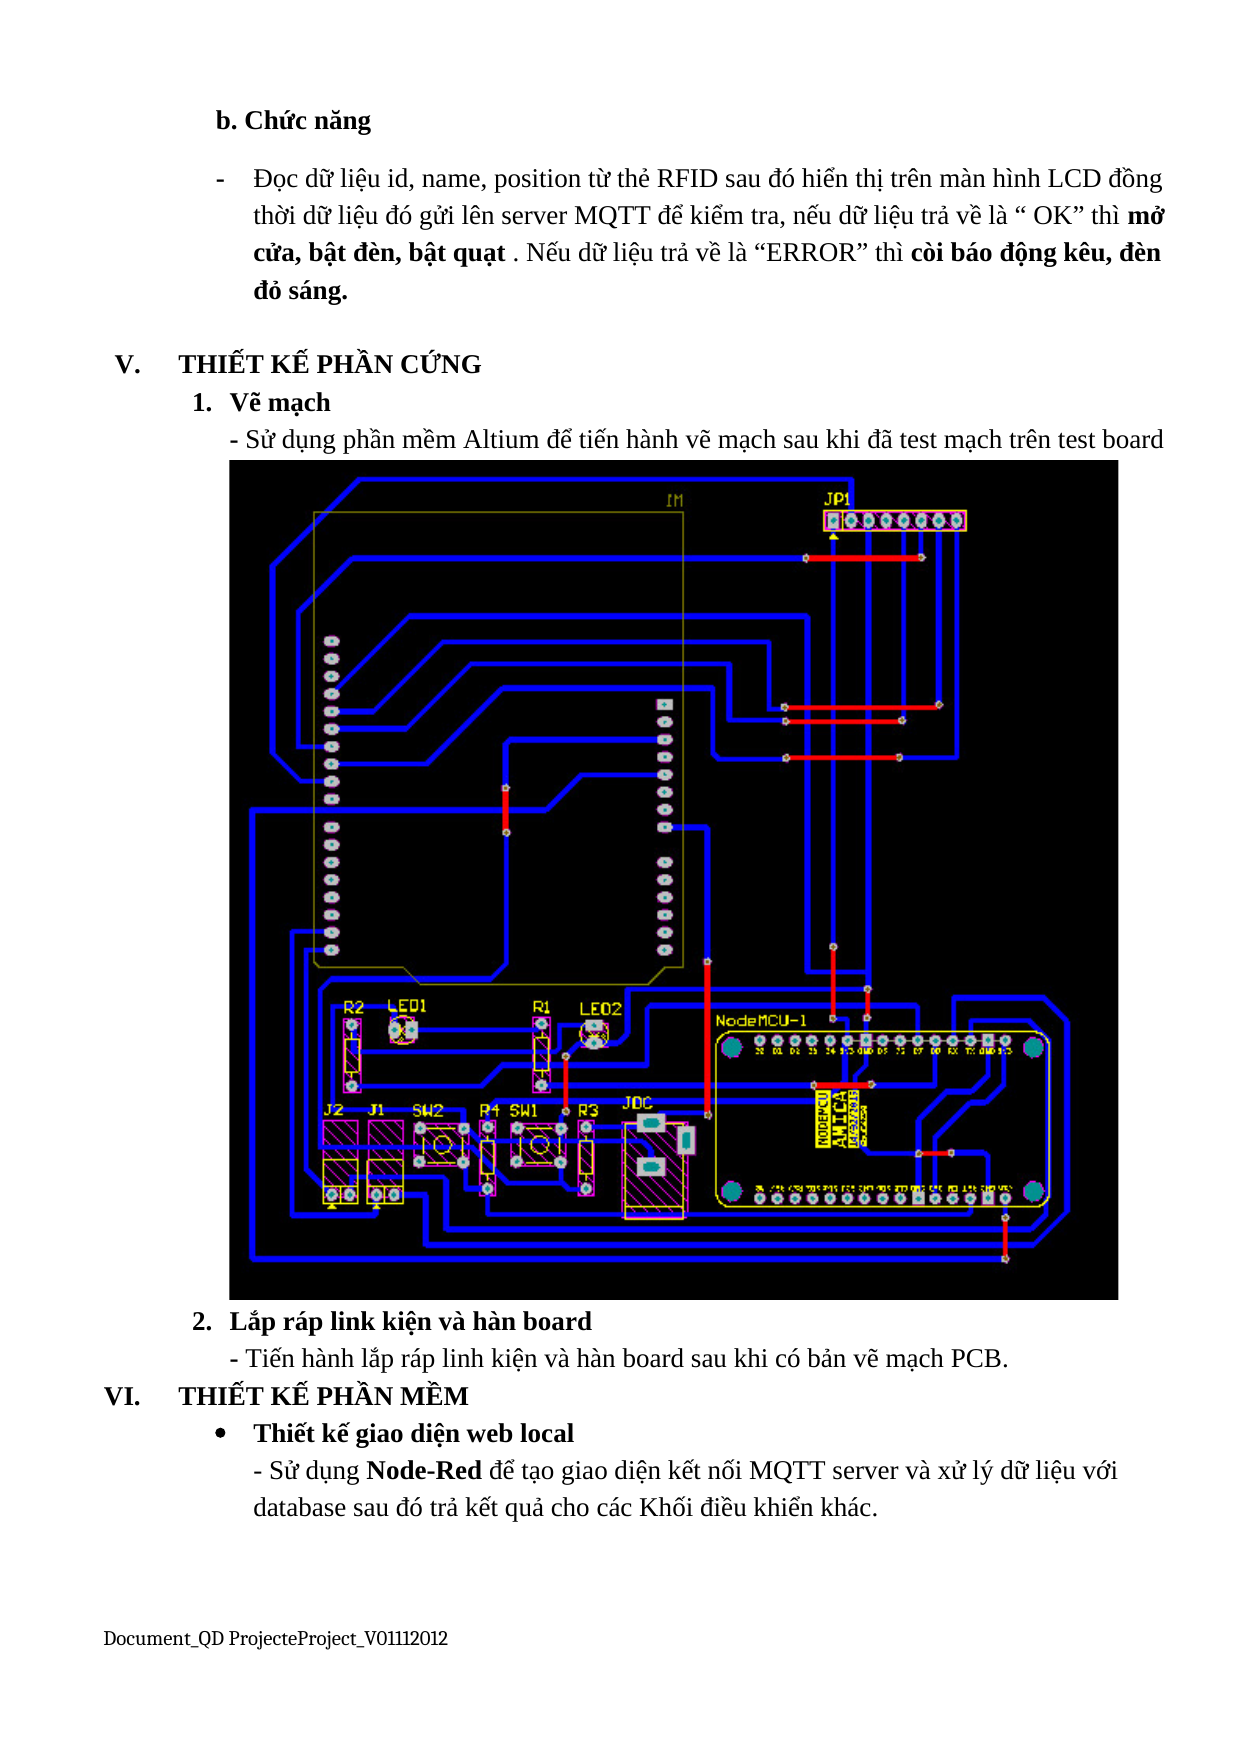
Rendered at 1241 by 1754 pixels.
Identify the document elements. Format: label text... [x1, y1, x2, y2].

text b. Chức năng [178, 104, 1165, 135]
list THIẾT KẾ PHẦN MỀM [141, 1379, 1165, 1411]
list Lắp ráp link kiện và hàn board - Tiến hành lắp ráp linh kiện và hàn board sau khi có bản vẽ mạch PCB. [192, 1305, 1165, 1373]
list Thiết kế giao diện web local - Sử dụng Node-Red để tạo giao diện kết nối MQTT server và xử lý dữ liệu với database sau đó trả kết quả cho các Khối điều khiển khác. [216, 1417, 1165, 1523]
list Vẽ mạch - Sử dụng phần mềm Altium để tiến hành vẽ mạch sau khi đã test mạch trên test board [192, 386, 1165, 454]
list THIẾT KẾ PHẦN CỨNG [141, 348, 1165, 379]
list Đọc dữ liệu id, name, position từ thẻ RFID sau đó hiển thị trên màn hình LCD đồng thời dữ liệu đó gửi lên server MQTT để kiểm tra, nếu dữ liệu trả về là “ OK” thì mở cửa, bật đèn, bật quạt . Nếu dữ liệu trả về là “ERROR” thì còi báo động kêu, đèn đỏ sáng. [216, 162, 1165, 305]
picture [229, 460, 1119, 1300]
